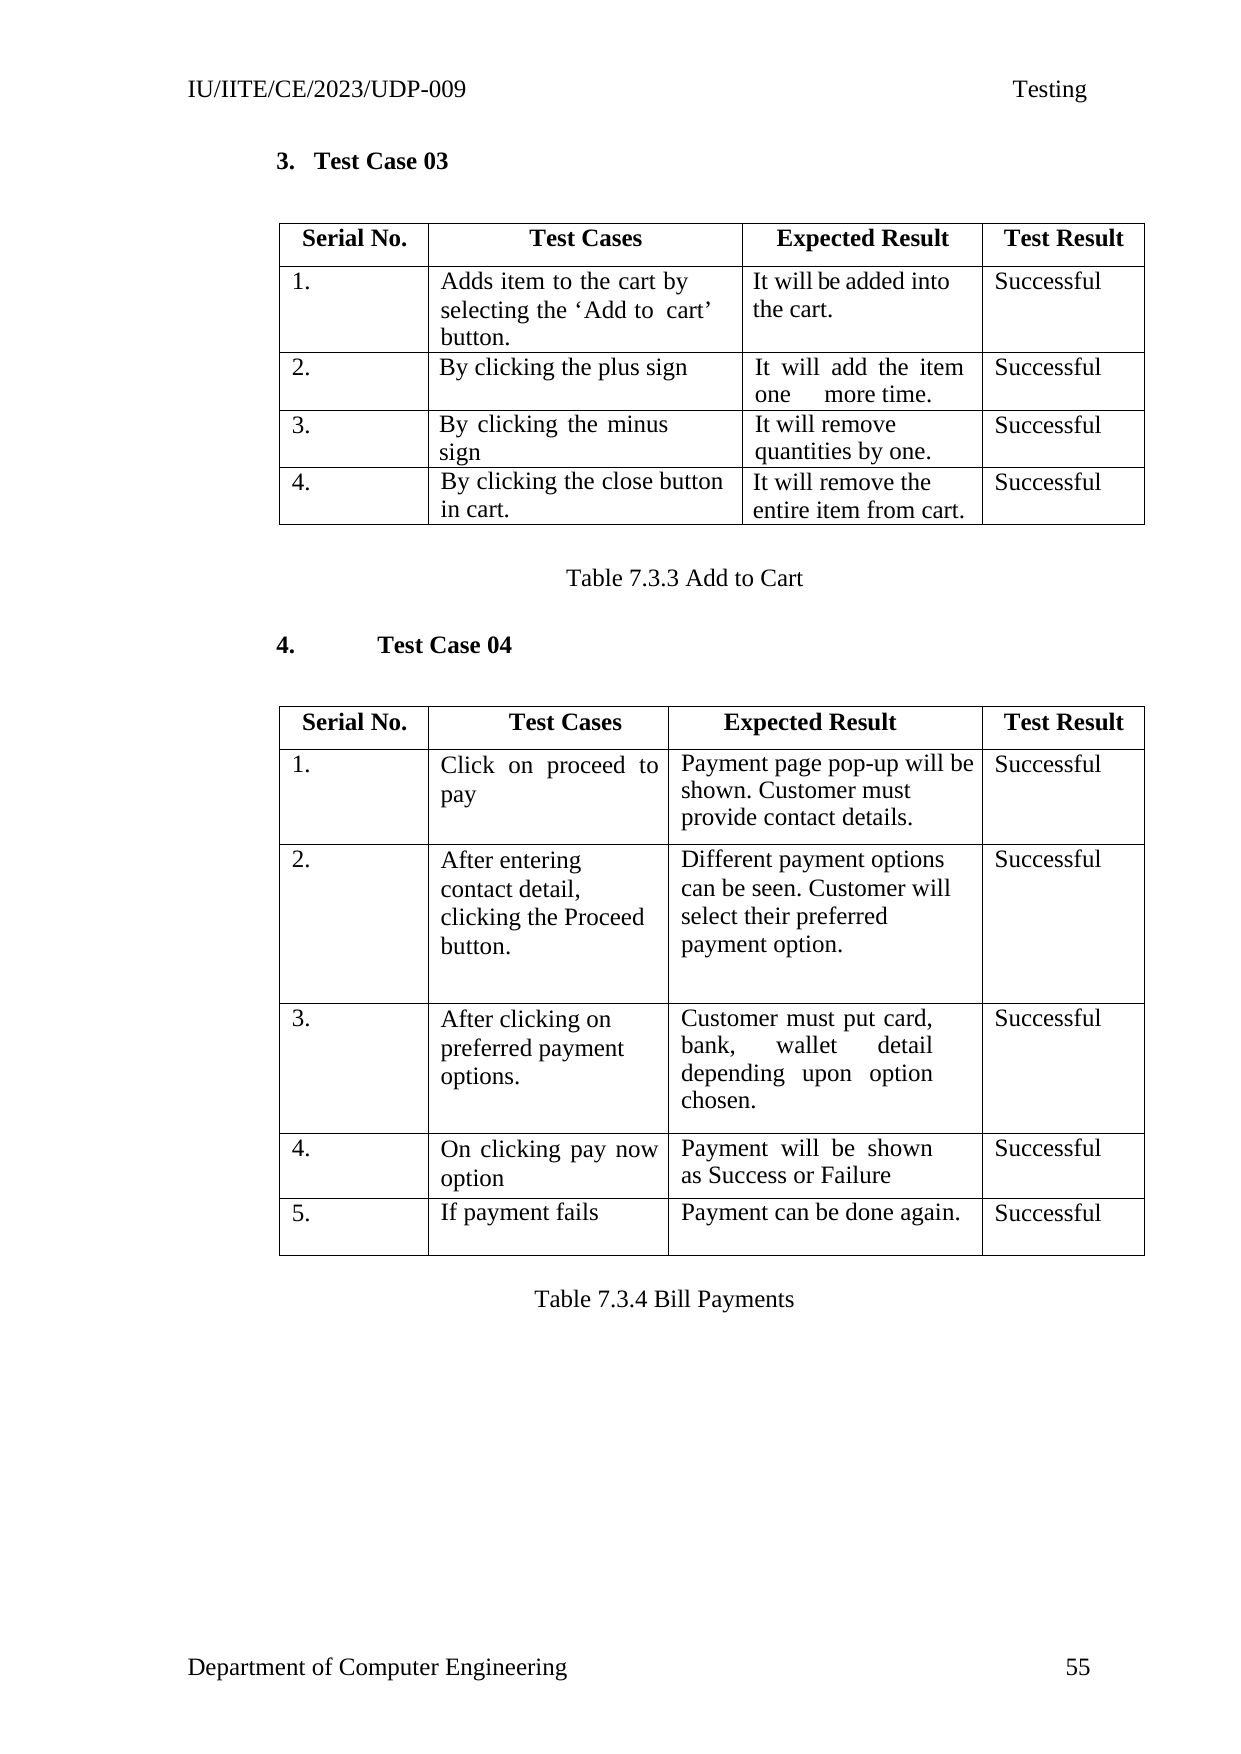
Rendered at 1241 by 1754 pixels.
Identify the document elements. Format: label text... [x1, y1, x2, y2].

table_cell Successful [983, 468, 1144, 524]
table_header Test Result [983, 224, 1144, 266]
table_cell 2. [280, 353, 428, 409]
table_cell If payment fails [429, 1199, 668, 1255]
table_cell By clicking the minus sign [429, 411, 742, 467]
table_cell By clicking the close button in cart. [429, 468, 742, 524]
table_cell 5. [280, 1199, 428, 1255]
table_cell 1. [280, 267, 428, 352]
table_cell Successful [983, 1004, 1144, 1133]
table_header Test Result [983, 707, 1144, 749]
table_cell On clicking pay now option [429, 1134, 668, 1198]
table_cell Payment will be shown as Success or Failure [669, 1134, 982, 1198]
table_cell Successful [983, 267, 1144, 352]
table_cell 3. [280, 411, 428, 467]
table_cell Payment page pop-up will be shown. Customer must provide contact details. [669, 750, 982, 844]
table_header Serial No. [280, 224, 428, 266]
table_cell It will be added into the cart. [743, 267, 982, 352]
table_cell After clicking on preferred payment options. [429, 1004, 668, 1133]
table_cell 1. [280, 750, 428, 844]
table_header Test Cases [429, 707, 668, 749]
table_header Expected Result [743, 224, 982, 266]
table_cell Successful [983, 1199, 1144, 1255]
table_cell Adds item to the cart by selecting the ‘Add to cart’ button. [429, 267, 742, 352]
table_cell 3. [280, 1004, 428, 1133]
table_header Expected Result [669, 707, 982, 749]
table_cell After entering contact detail, clicking the Proceed button. [429, 845, 668, 1003]
table_cell Customer must put card, bank, wallet detail depending upon option chosen. [669, 1004, 982, 1133]
table_cell It will remove quantities by one. [743, 411, 982, 467]
table_cell Successful [983, 353, 1144, 409]
subtitle Test Case 04 [276, 630, 1176, 658]
table_cell By clicking the plus sign [429, 353, 742, 409]
table_cell 4. [280, 468, 428, 524]
table_cell 4. [280, 1134, 428, 1198]
table_cell It will add the item one more time. [743, 353, 982, 409]
table_header Serial No. [280, 707, 428, 749]
text Table 7.3.3 Add to Cart [440, 563, 867, 592]
table_cell It will remove the entire item from cart. [743, 468, 982, 524]
table_cell Click on proceed to pay [429, 750, 668, 844]
table_cell Successful [983, 1134, 1144, 1198]
table_cell Successful [983, 750, 1144, 844]
table_cell Successful [983, 411, 1144, 467]
table_cell Successful [983, 845, 1144, 1003]
table_cell Different payment options can be seen. Customer will select their preferred payment option. [669, 845, 982, 1003]
table_cell Payment can be done again. [669, 1199, 982, 1255]
table_cell 2. [280, 845, 428, 1003]
table_header Test Cases [429, 224, 742, 266]
text Table 7.3.4 Bill Payments [406, 1284, 922, 1313]
subtitle Test Case 03 [276, 146, 1176, 175]
